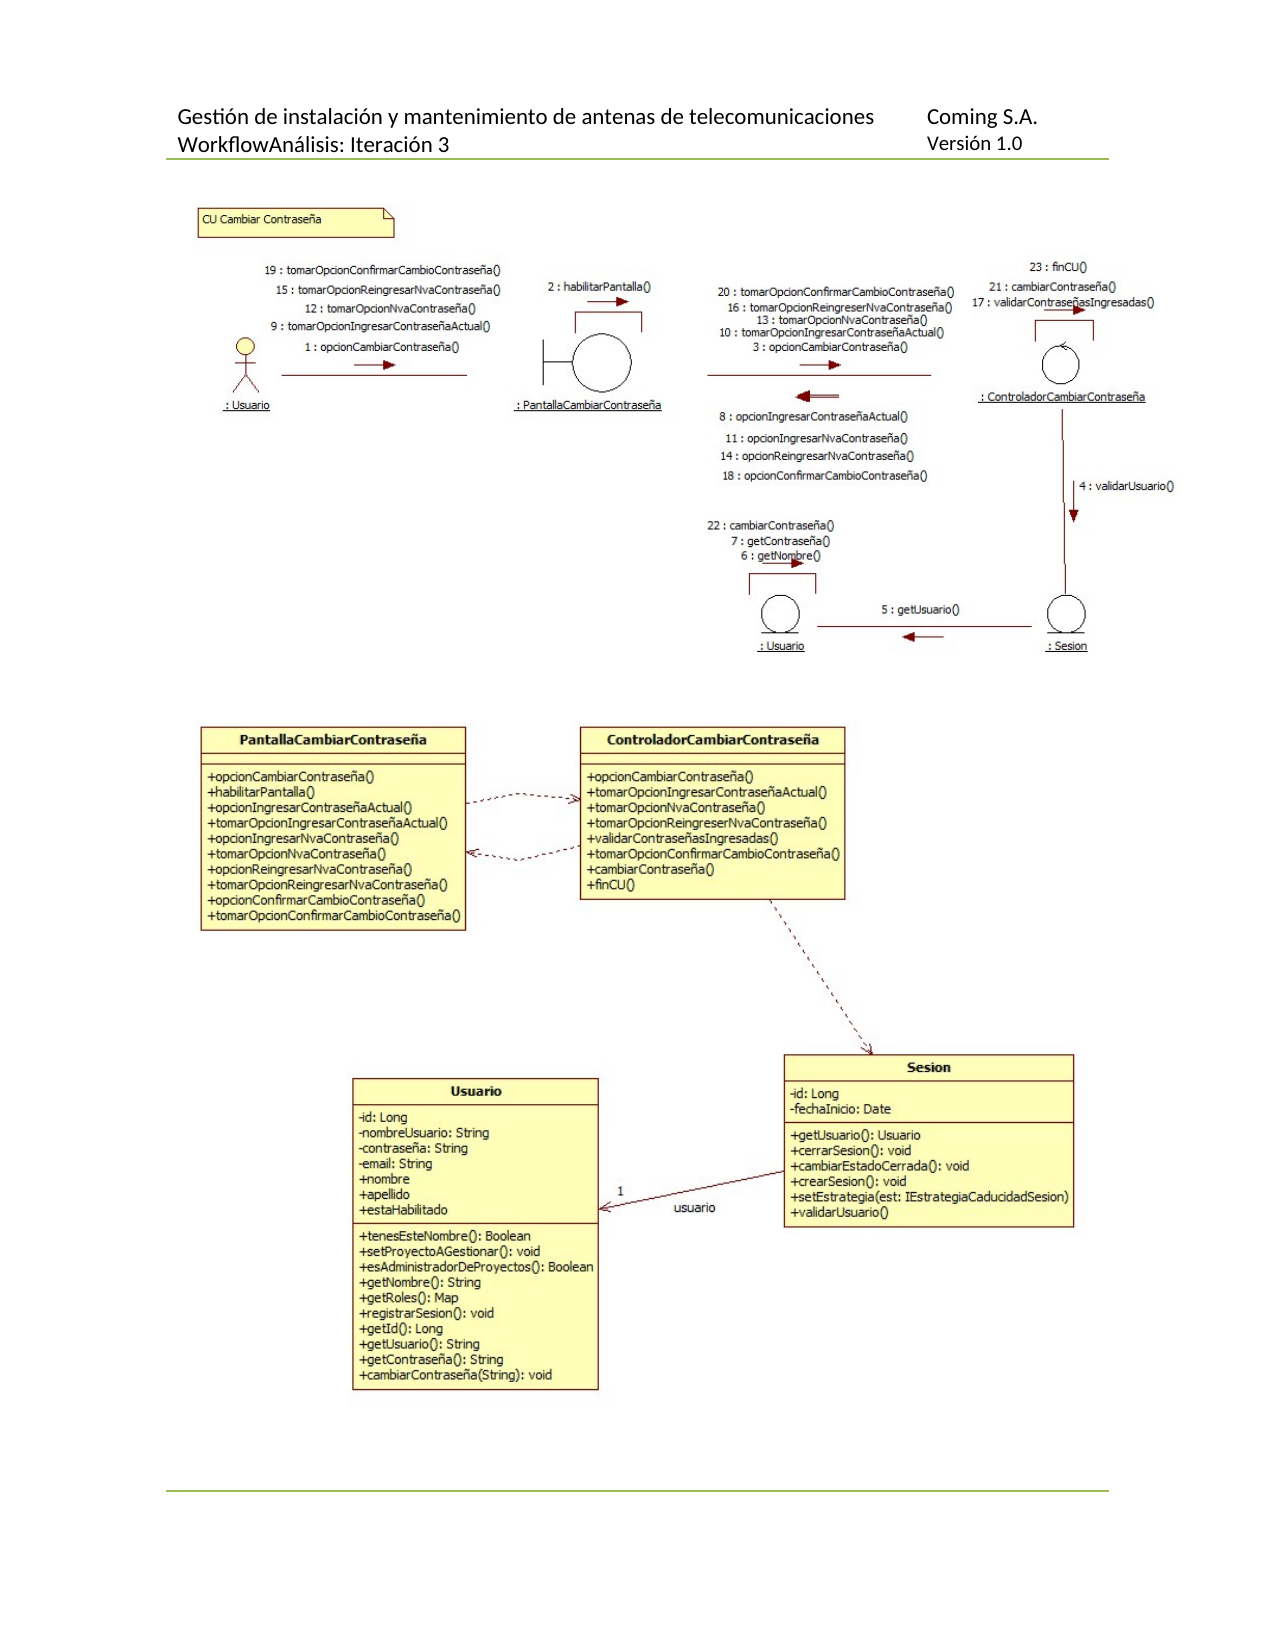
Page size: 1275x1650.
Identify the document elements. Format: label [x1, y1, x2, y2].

picture [177, 187, 1212, 679]
picture [177, 703, 1098, 1414]
